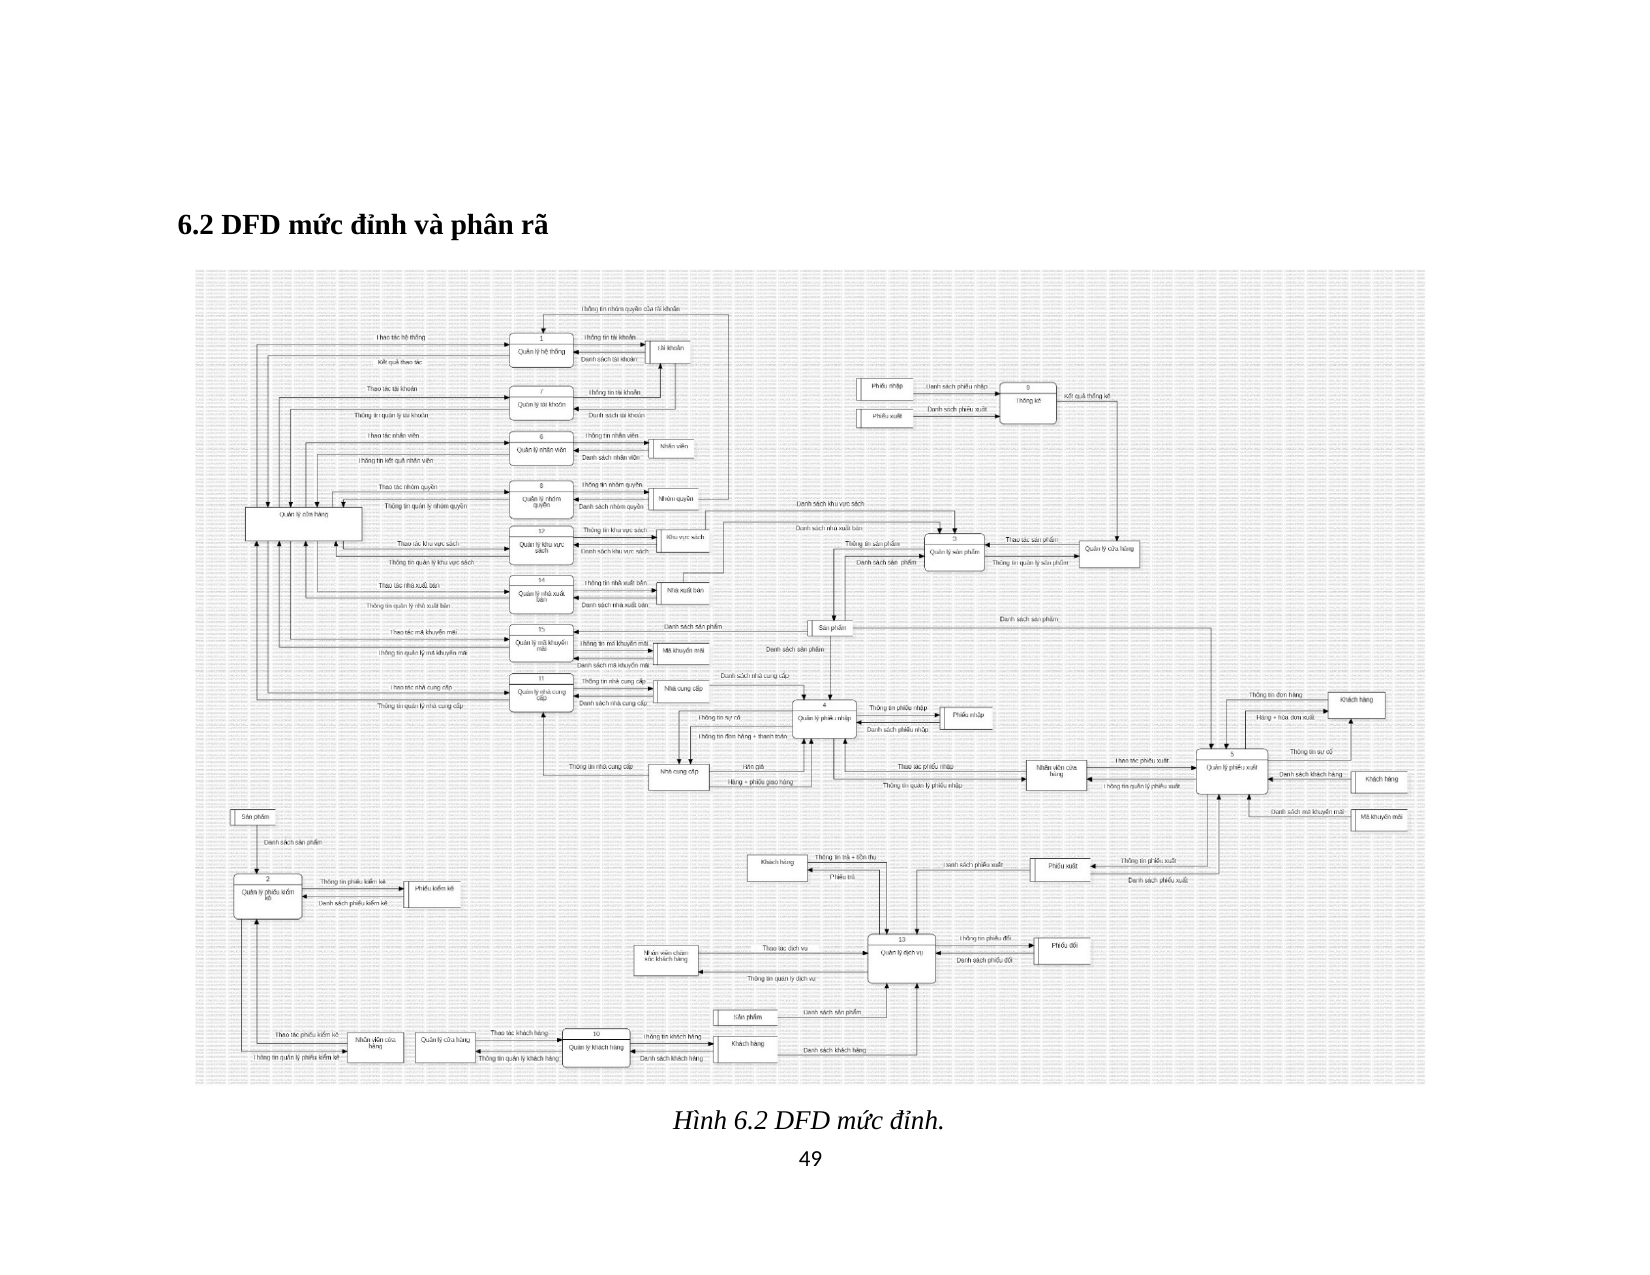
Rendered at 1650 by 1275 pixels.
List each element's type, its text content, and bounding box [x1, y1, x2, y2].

text Hình 6.2 DFD mức đỉnh. [177, 1104, 1443, 1136]
picture [195, 269, 1426, 1086]
subtitle 6.2 DFD mức đỉnh và phân rã [177, 207, 1443, 240]
